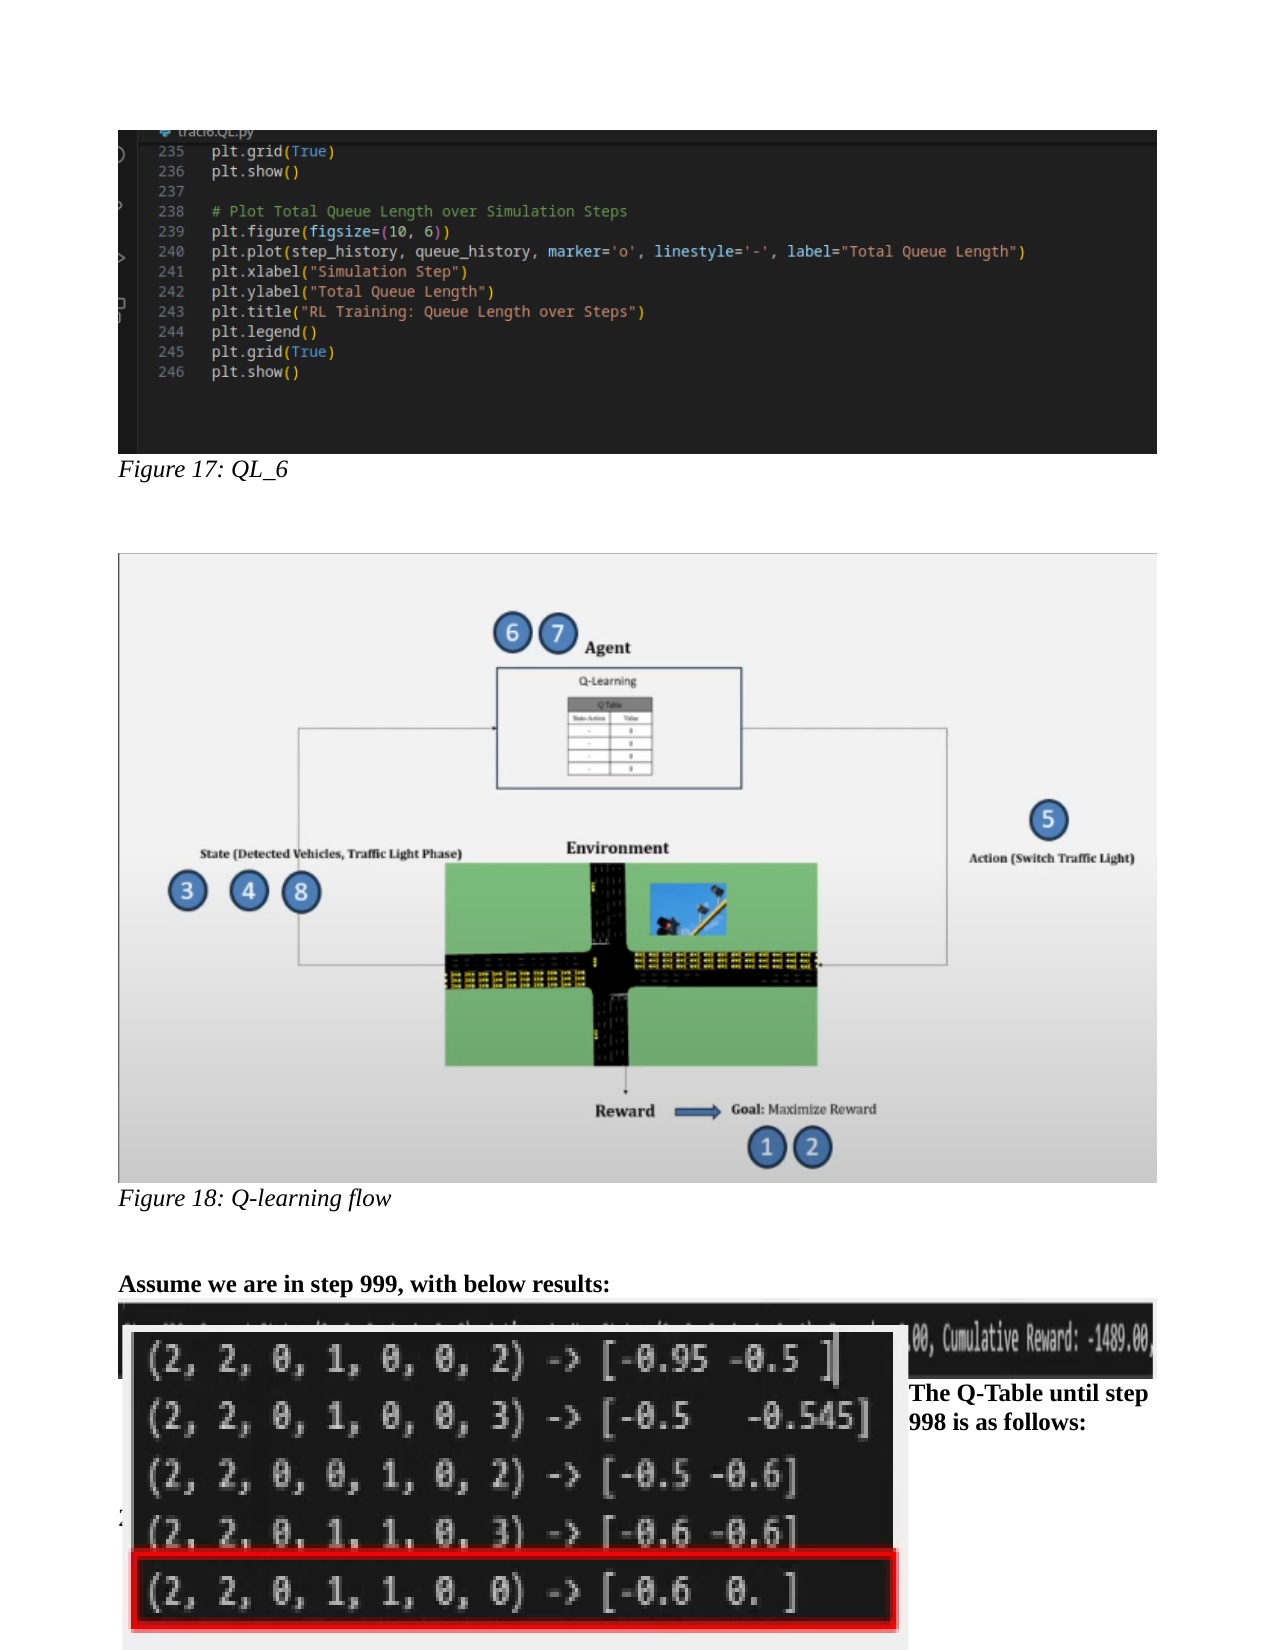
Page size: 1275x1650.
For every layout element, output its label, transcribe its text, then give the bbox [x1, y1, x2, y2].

picture [118, 553, 1157, 1183]
text Assume we are in step 999, with below results: [118, 1269, 1157, 1298]
picture [118, 130, 1157, 454]
picture [118, 1298, 1157, 1650]
text The Q-Table until step 998 is as follows: [909, 1379, 1157, 1436]
